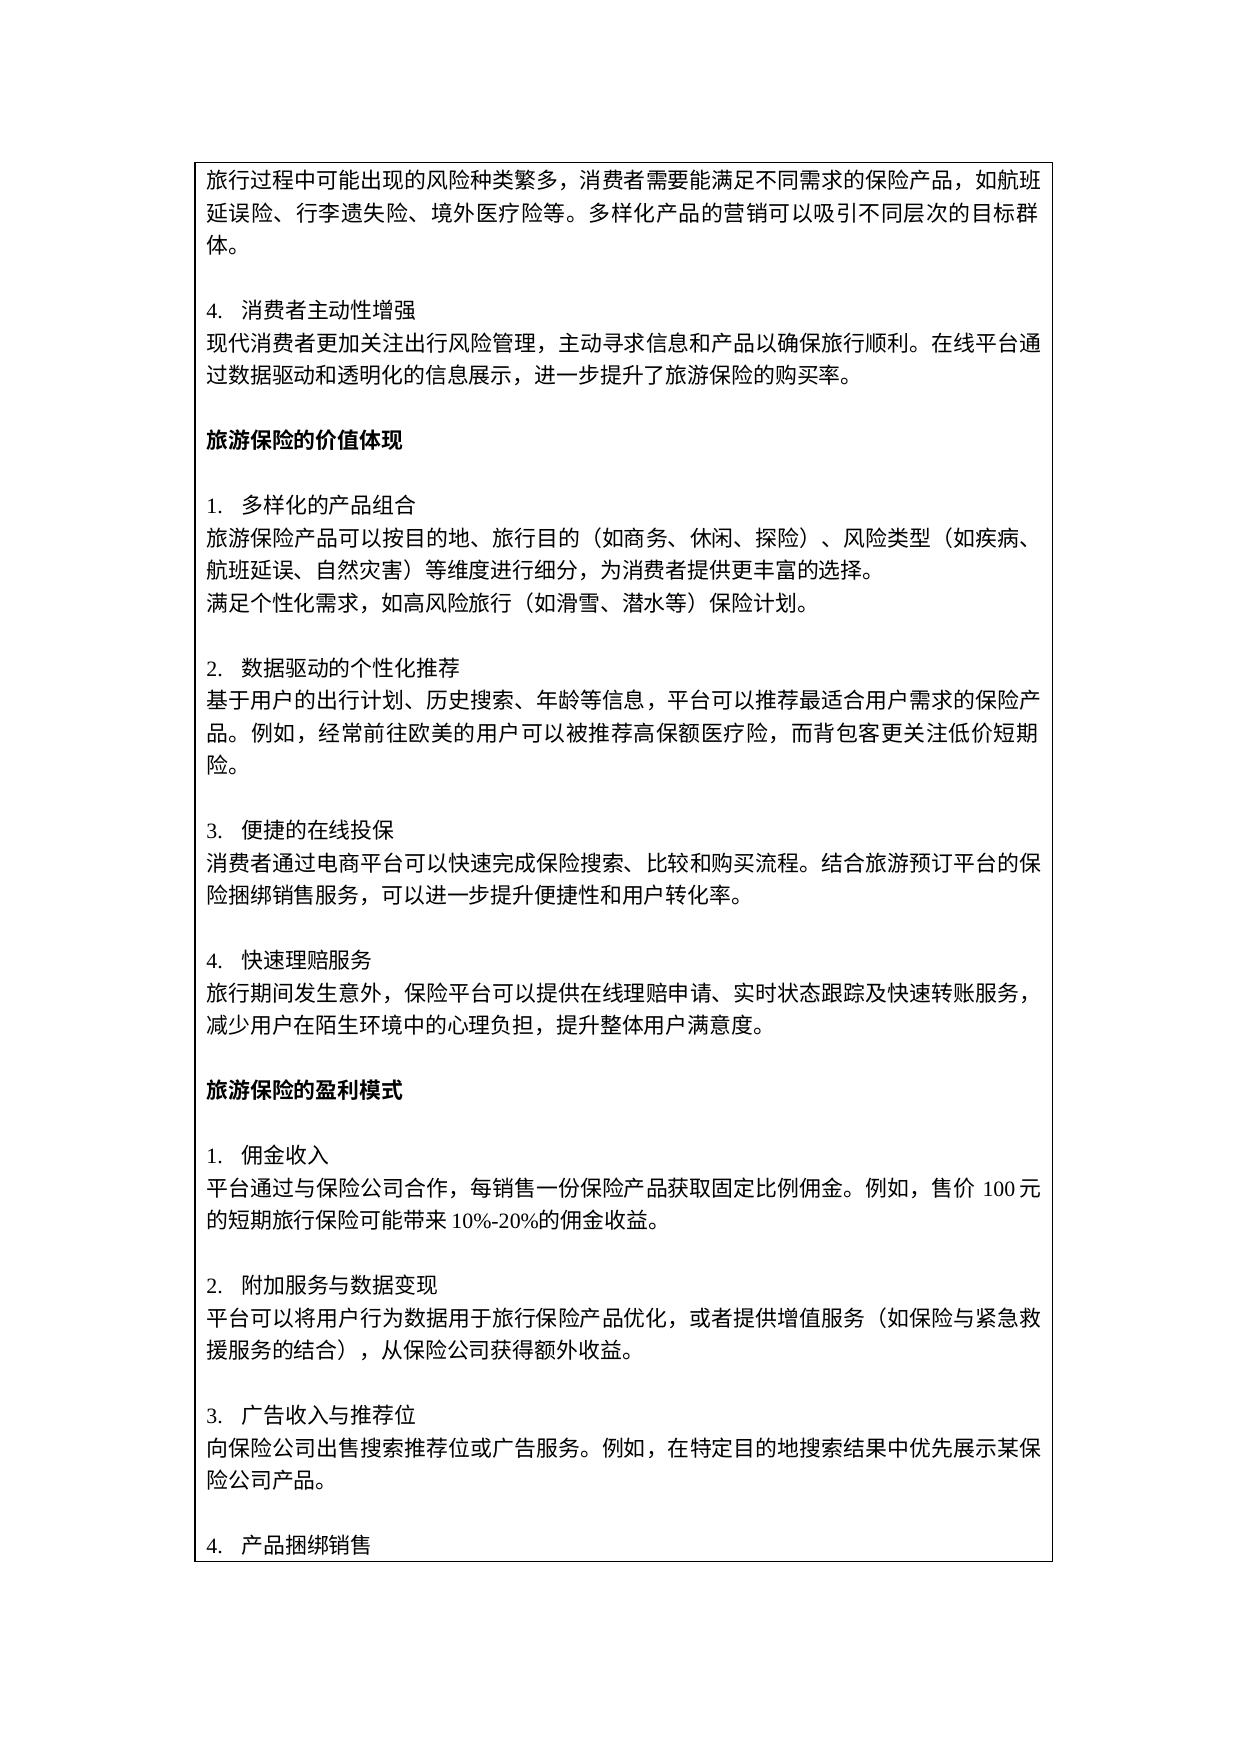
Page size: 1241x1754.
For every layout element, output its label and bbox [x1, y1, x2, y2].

table_cell [196, 163, 1052, 1561]
